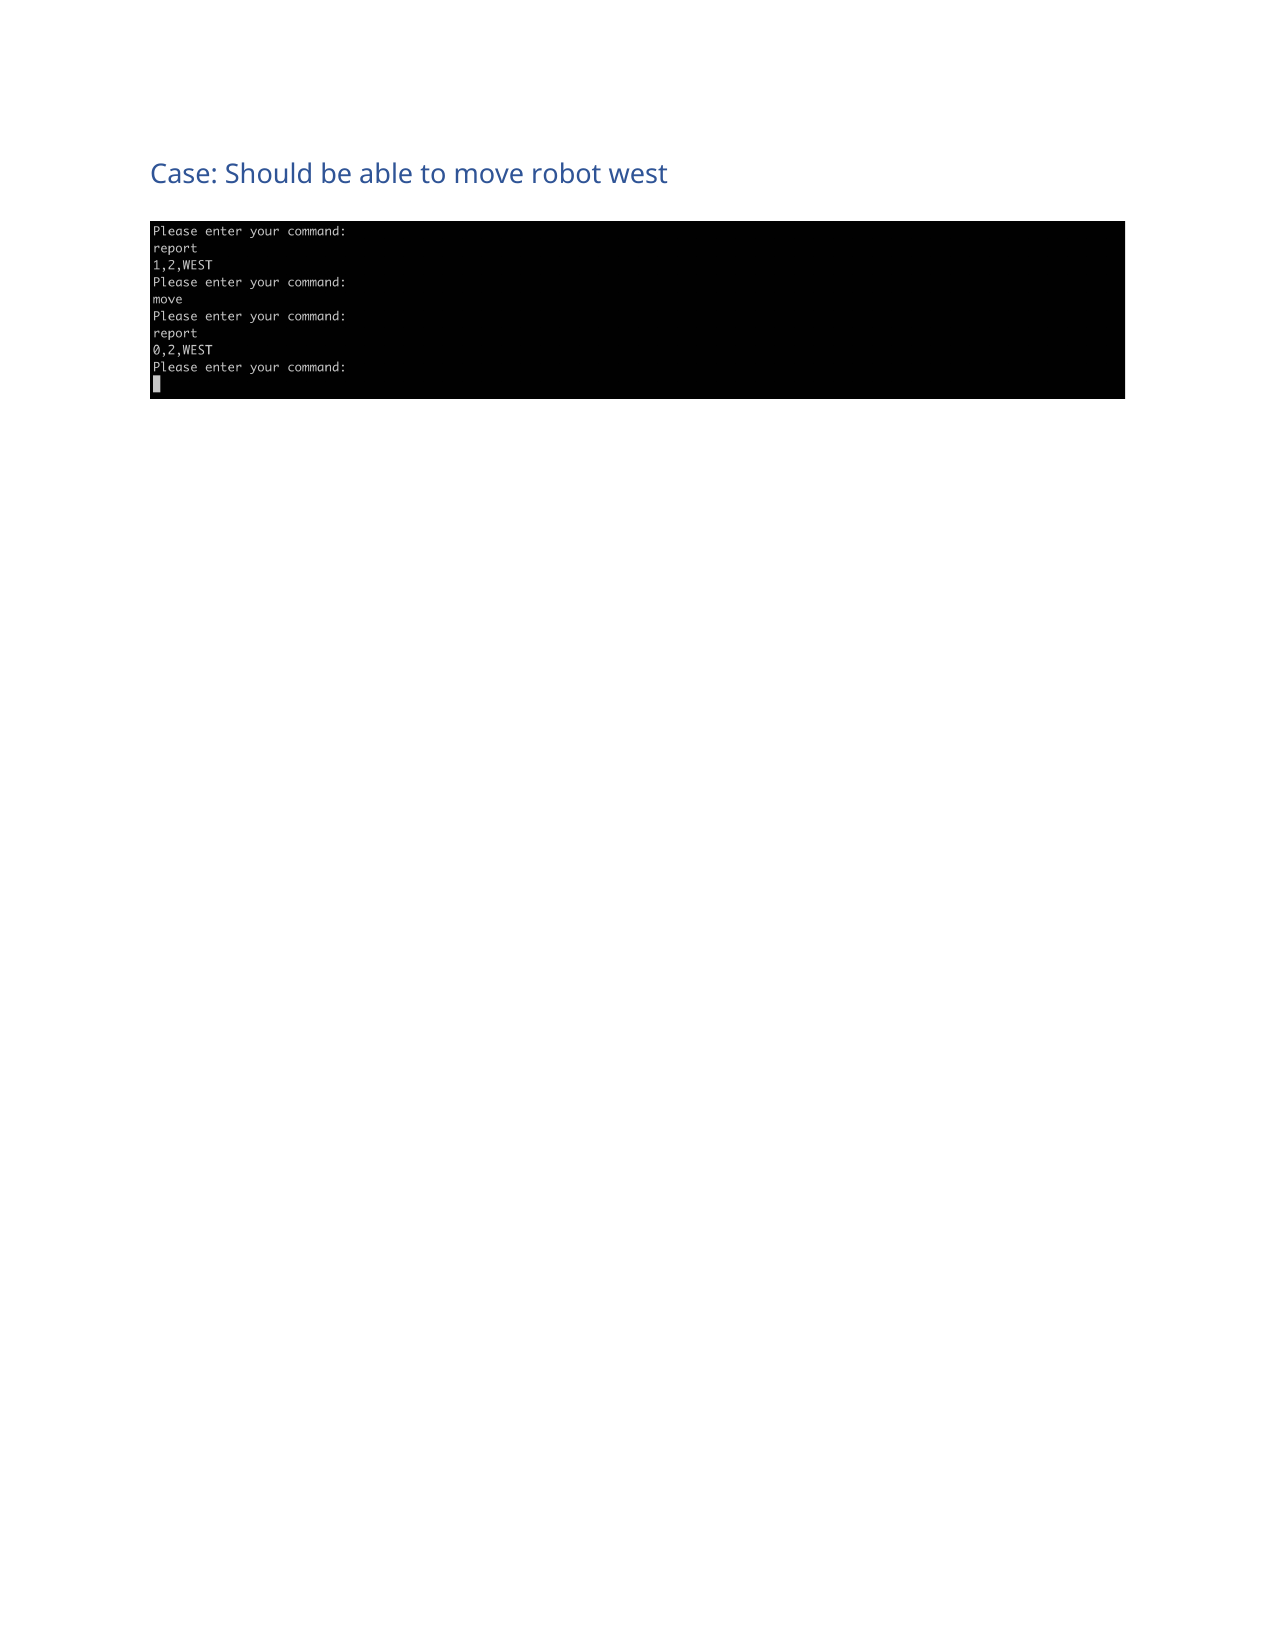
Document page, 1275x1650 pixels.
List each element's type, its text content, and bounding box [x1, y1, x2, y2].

picture [150, 221, 1125, 399]
subtitle Case: Should be able to move robot west [150, 154, 1125, 191]
